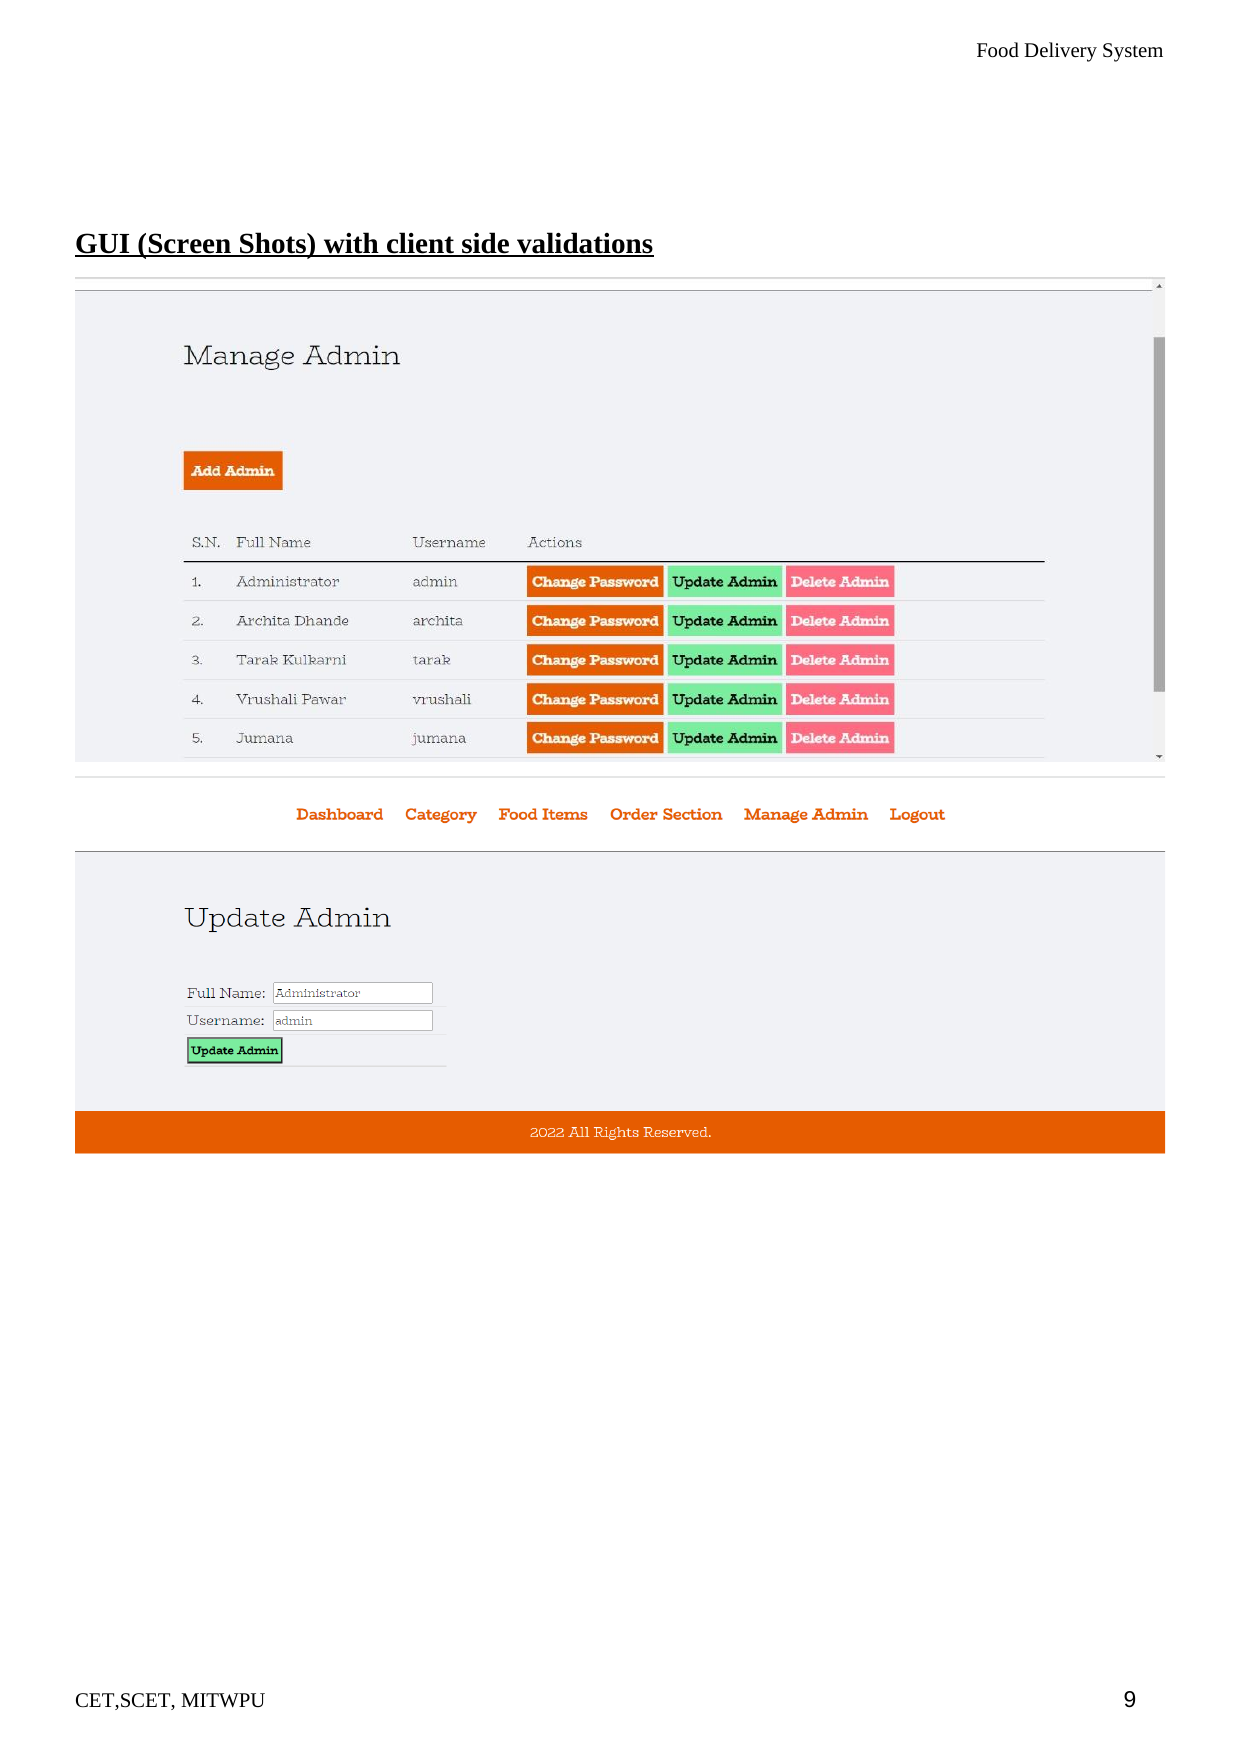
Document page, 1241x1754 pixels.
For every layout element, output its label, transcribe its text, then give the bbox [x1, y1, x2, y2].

picture [75, 276, 1166, 762]
text GUI (Screen Shots) with client side validations [75, 226, 1165, 259]
picture [75, 774, 1166, 1261]
